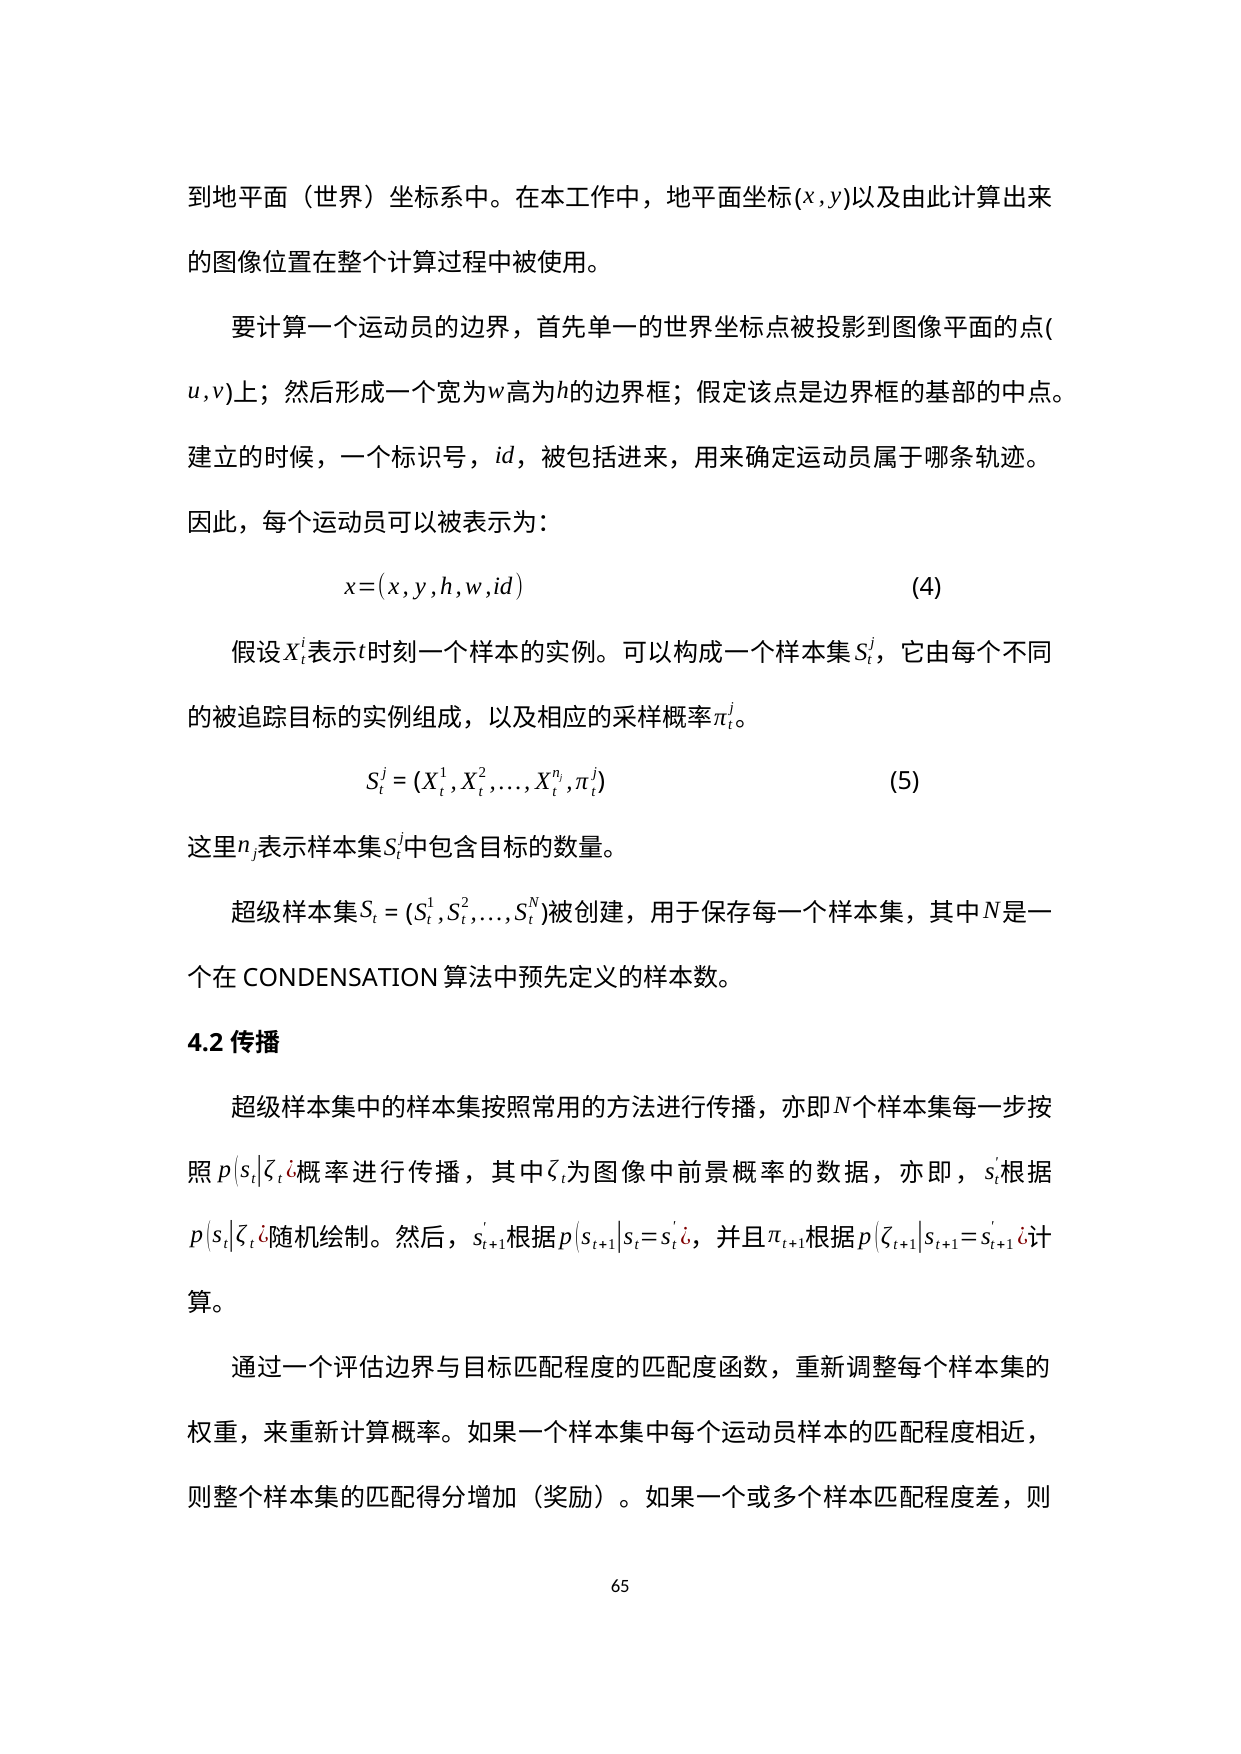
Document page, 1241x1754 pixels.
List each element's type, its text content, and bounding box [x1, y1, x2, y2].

text = () (5) [187, 748, 1053, 813]
text 超级样本集 = ()被创建，用于保存每一个样本集，其中是一个在CONDENSATION算法中预先定义的样本数。 [187, 878, 1053, 1008]
text (4) [187, 553, 1053, 618]
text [187, 163, 1053, 293]
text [187, 1333, 1053, 1528]
text 假设表示时刻一个样本的实例。可以构成一个样本集，它由每个不同的被追踪目标的实例组成，以及相应的采样概率。 [187, 618, 1053, 748]
text 4.2 传播 [187, 1008, 1053, 1073]
text 要计算一个运动员的边界，首先单一的世界坐标点被投影到图像平面的点()上；然后形成一个宽为高为的边界框；假定该点是边界框的基部的中点。建立的时候，一个标识号，，被包括进来，用来确定运动员属于哪条轨迹。因此，每个运动员可以被表示为： [187, 293, 1053, 553]
text 超级样本集中的样本集按照常用的方法进行传播，亦即个样本集每一步按照概率进行传播，其中为图像中前景概率的数据，亦即，根据随机绘制。然后，根据，并且根据计算。 [187, 1073, 1053, 1333]
text 这里表示样本集中包含目标的数量。 [187, 813, 1053, 878]
